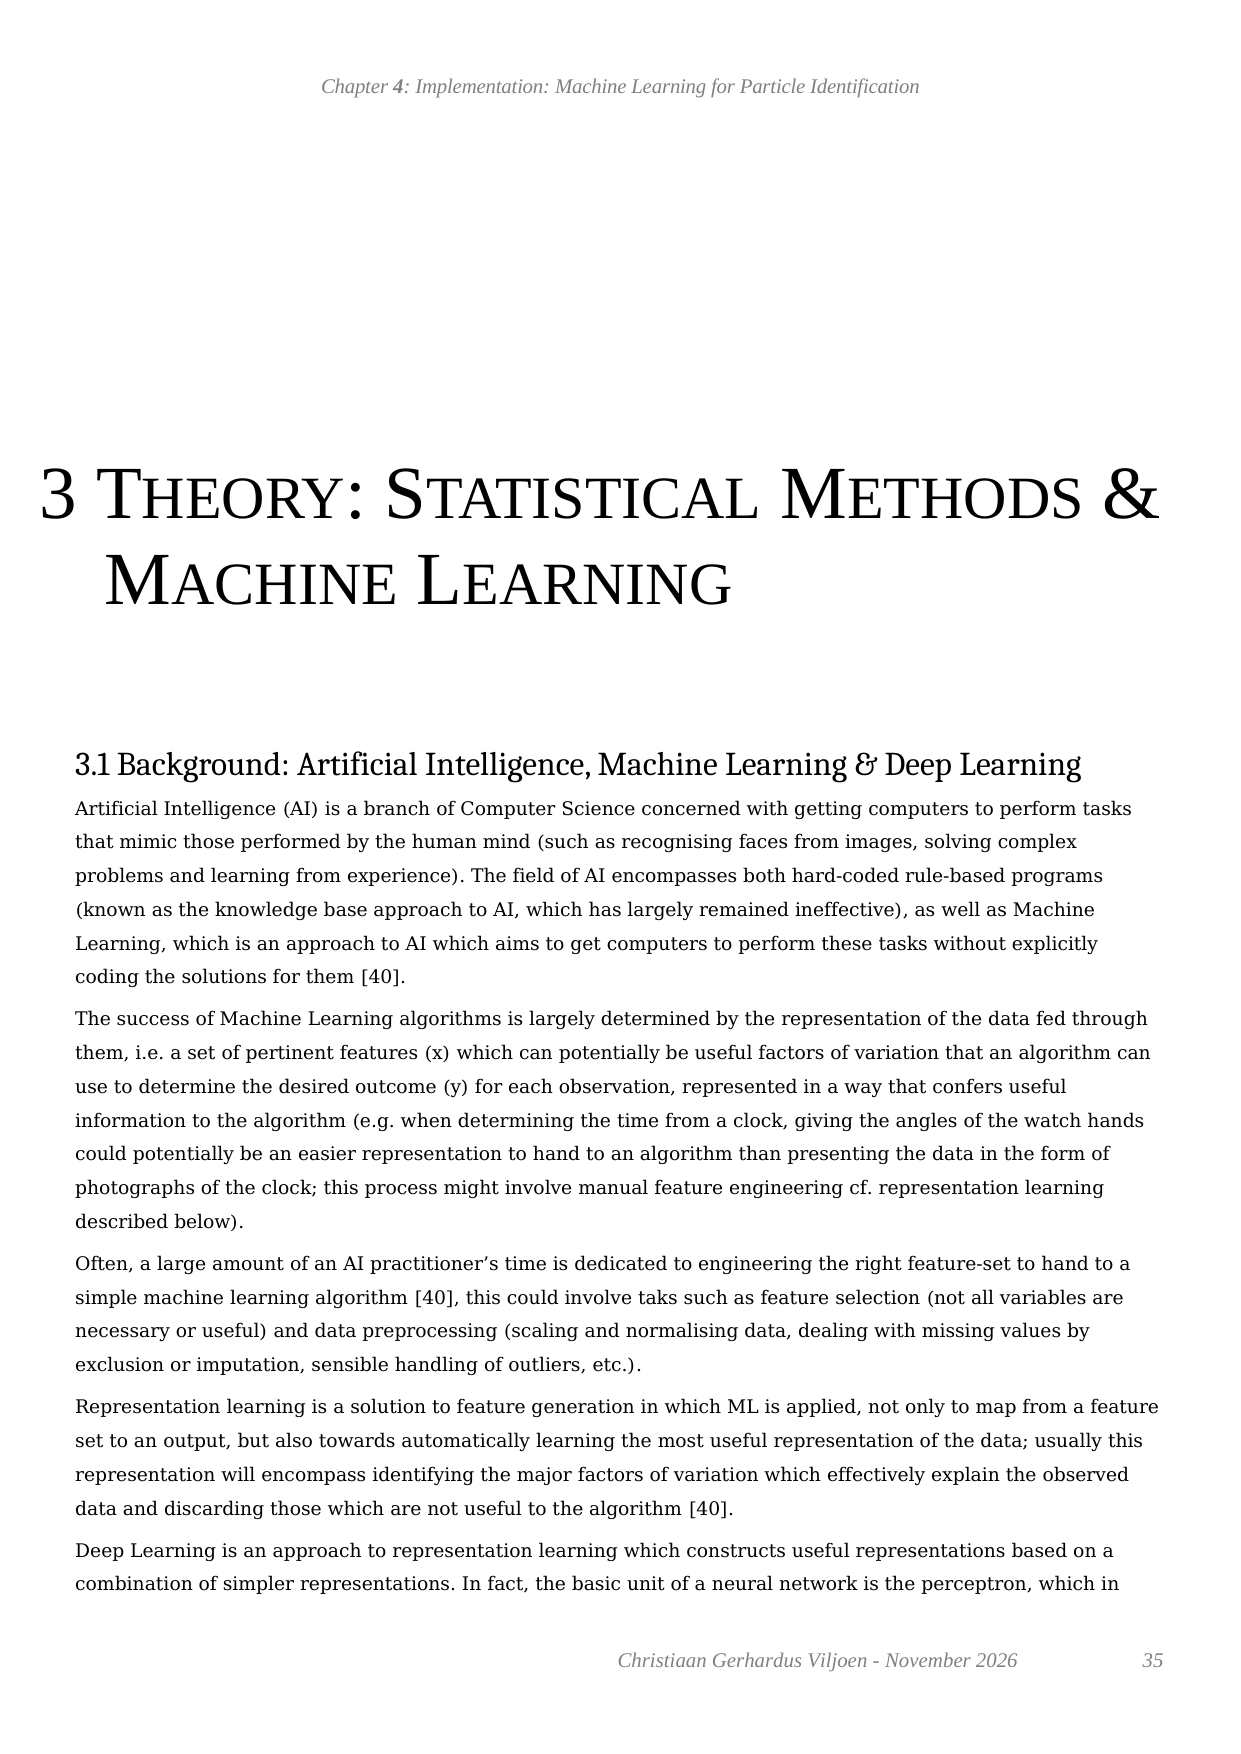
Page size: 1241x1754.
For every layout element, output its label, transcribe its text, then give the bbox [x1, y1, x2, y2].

subtitle Theory: Statistical Methods & Machine Learning [39, 448, 1165, 620]
text Artificial Intelligence (AI) is a branch of Computer Science concerned with getting computers to perform tasks that mimic those performed by the human mind (such as recognising faces from images, solving complex problems and learning from experience). The field of AI encompasses both hard-coded rule-based programs (known as the knowledge base approach to AI, which has largely remained ineffective), as well as Machine Learning, which is an approach to AI which aims to get computers to perform these tasks without explicitly coding the solutions for them . [75, 796, 1165, 987]
subtitle Background: Artificial Intelligence, Machine Learning & Deep Learning [75, 745, 1165, 784]
text Representation learning is a solution to feature generation in which ML is applied, not only to map from a feature set to an output, but also towards automatically learning the most useful representation of the data; usually this representation will encompass identifying the major factors of variation which effectively explain the observed data and discarding those which are not useful to the algorithm . [75, 1395, 1165, 1519]
text Often, a large amount of an AI practitioner’s time is dedicated to engineering the right feature-set to hand to a simple machine learning algorithm , this could involve taks such as feature selection (not all variables are necessary or useful) and data preprocessing (scaling and normalising data, dealing with missing values by exclusion or imputation, sensible handling of outliers, etc.). [75, 1252, 1165, 1375]
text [75, 1538, 1165, 1594]
text The success of Machine Learning algorithms is largely determined by the representation of the data fed through them, i.e. a set of pertinent features (x) which can potentially be useful factors of variation that an algorithm can use to determine the desired outcome (y) for each observation, represented in a way that confers useful information to the algorithm (e.g. when determining the time from a clock, giving the angles of the watch hands could potentially be an easier representation to hand to an algorithm than presenting the data in the form of photographs of the clock; this process might involve manual feature engineering cf. representation learning described below). [75, 1007, 1165, 1232]
